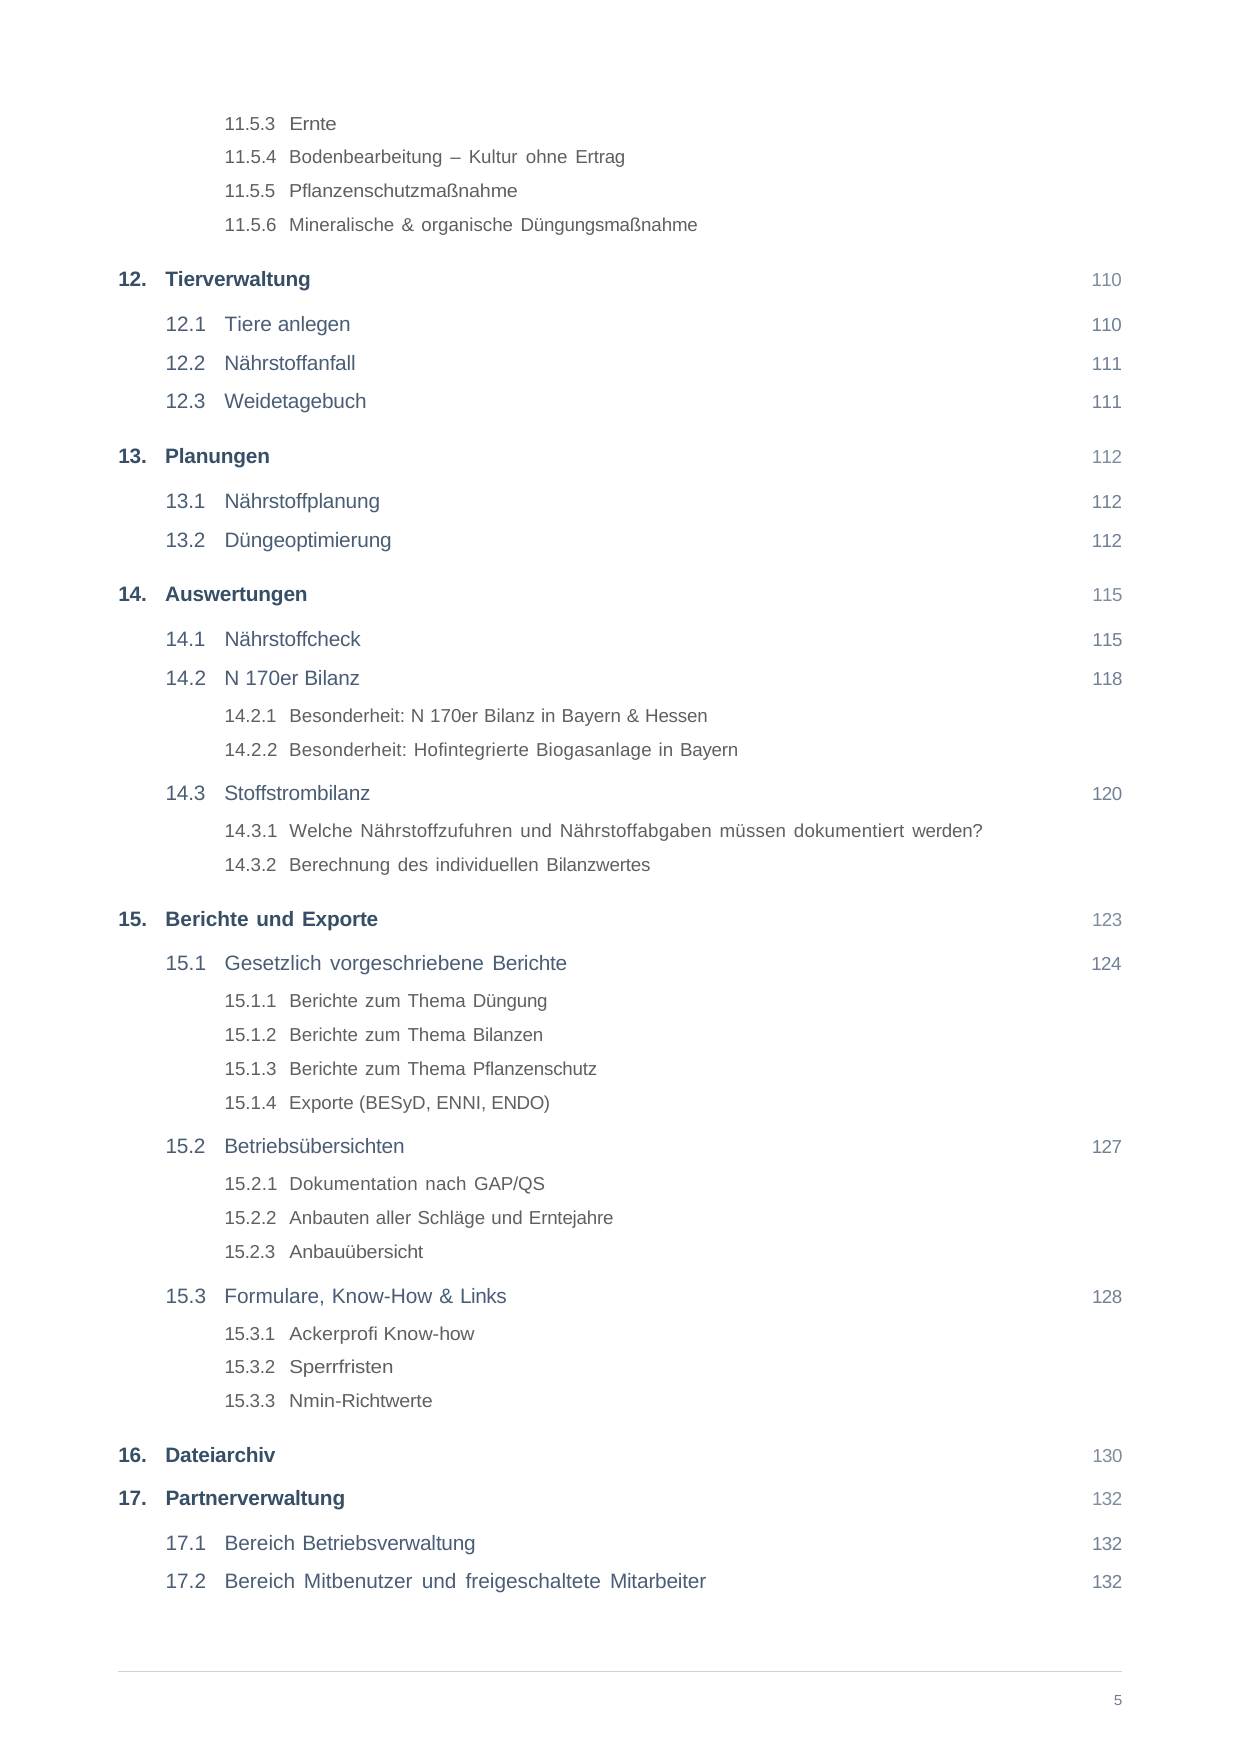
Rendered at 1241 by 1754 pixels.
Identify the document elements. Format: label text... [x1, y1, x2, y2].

list Mineralische & organische Düngungsmaßnahme [224, 214, 1240, 236]
list Ernte [224, 112, 1240, 134]
list Bodenbearbeitung – Kultur ohne Ertrag [224, 146, 1240, 168]
list Pflanzenschutzmaßnahme [224, 180, 1240, 202]
